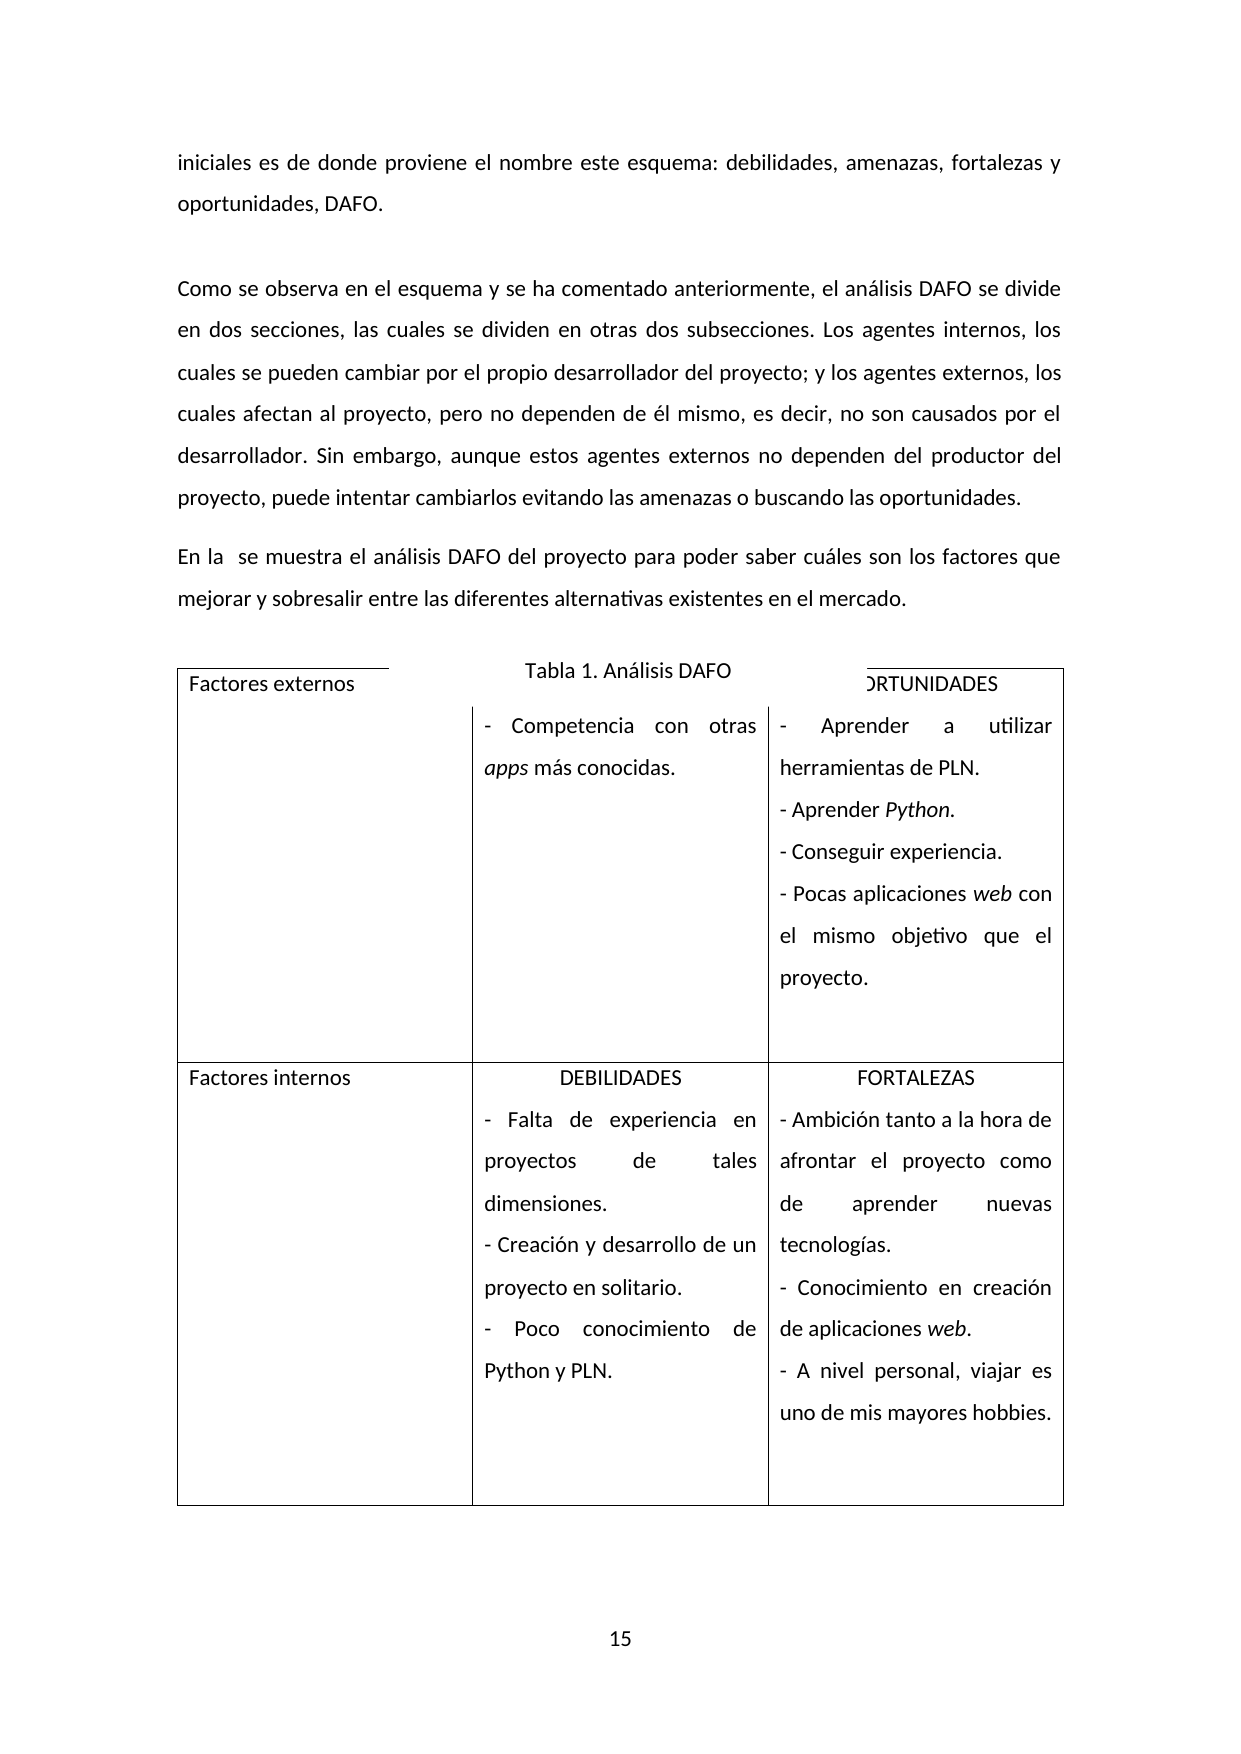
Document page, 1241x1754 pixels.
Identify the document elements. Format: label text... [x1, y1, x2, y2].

table_header Factores externos [178, 669, 472, 1062]
table_cell Factores internos [178, 1063, 472, 1504]
table_cell DEBILIDADES - Falta de experiencia en proyectos de tales dimensiones. - Creación y desarrollo de un proyecto en solitario. - Poco conocimiento de Python y PLN. [473, 1063, 768, 1504]
text El análisis DAFO consiste en un esquema de trabajo utilizado para el estudio de un proyecto. Este esquema se divide en dos partes, factores externos e internos, las cuales se dividen en otras dos partes nuevas. La parte de factores externos se divide en amenazas y oportunidades, y la parte de factores internos en debilidades y fortalezas. De estas cuatro iniciales es de donde proviene el nombre este esquema: debilidades, amenazas, fortalezas y oportunidades, DAFO. [177, 148, 1063, 218]
table_cell FORTALEZAS - Ambición tanto a la hora de afrontar el proyecto como de aprender nuevas tecnologías. - Conocimiento en creación de aplicaciones web. - A nivel personal, viajar es uno de mis mayores hobbies. [769, 1063, 1063, 1504]
table_header AMENAZAS - Competencia con otras apps más conocidas. [473, 707, 768, 1062]
table_header OPORTUNIDADES - Aprender a utilizar herramientas de PLN. - Aprender Python. - Conseguir experiencia. - Pocas aplicaciones web con el mismo objetivo que el proyecto. [769, 669, 1063, 1062]
text En la Tabla 1 se muestra el análisis DAFO del proyecto para poder saber cuáles son los factores que mejorar y sobresalir entre las diferentes alternativas existentes en el mercado. [177, 542, 1063, 612]
text Como se observa en el esquema y se ha comentado anteriormente, el análisis DAFO se divide en dos secciones, las cuales se dividen en otras dos subsecciones. Los agentes internos, los cuales se pueden cambiar por el propio desarrollador del proyecto; y los agentes externos, los cuales afectan al proyecto, pero no dependen de él mismo, es decir, no son causados por el desarrollador. Sin embargo, aunque estos agentes externos no dependen del productor del proyecto, puede intentar cambiarlos evitando las amenazas o buscando las oportunidades. [177, 274, 1063, 512]
